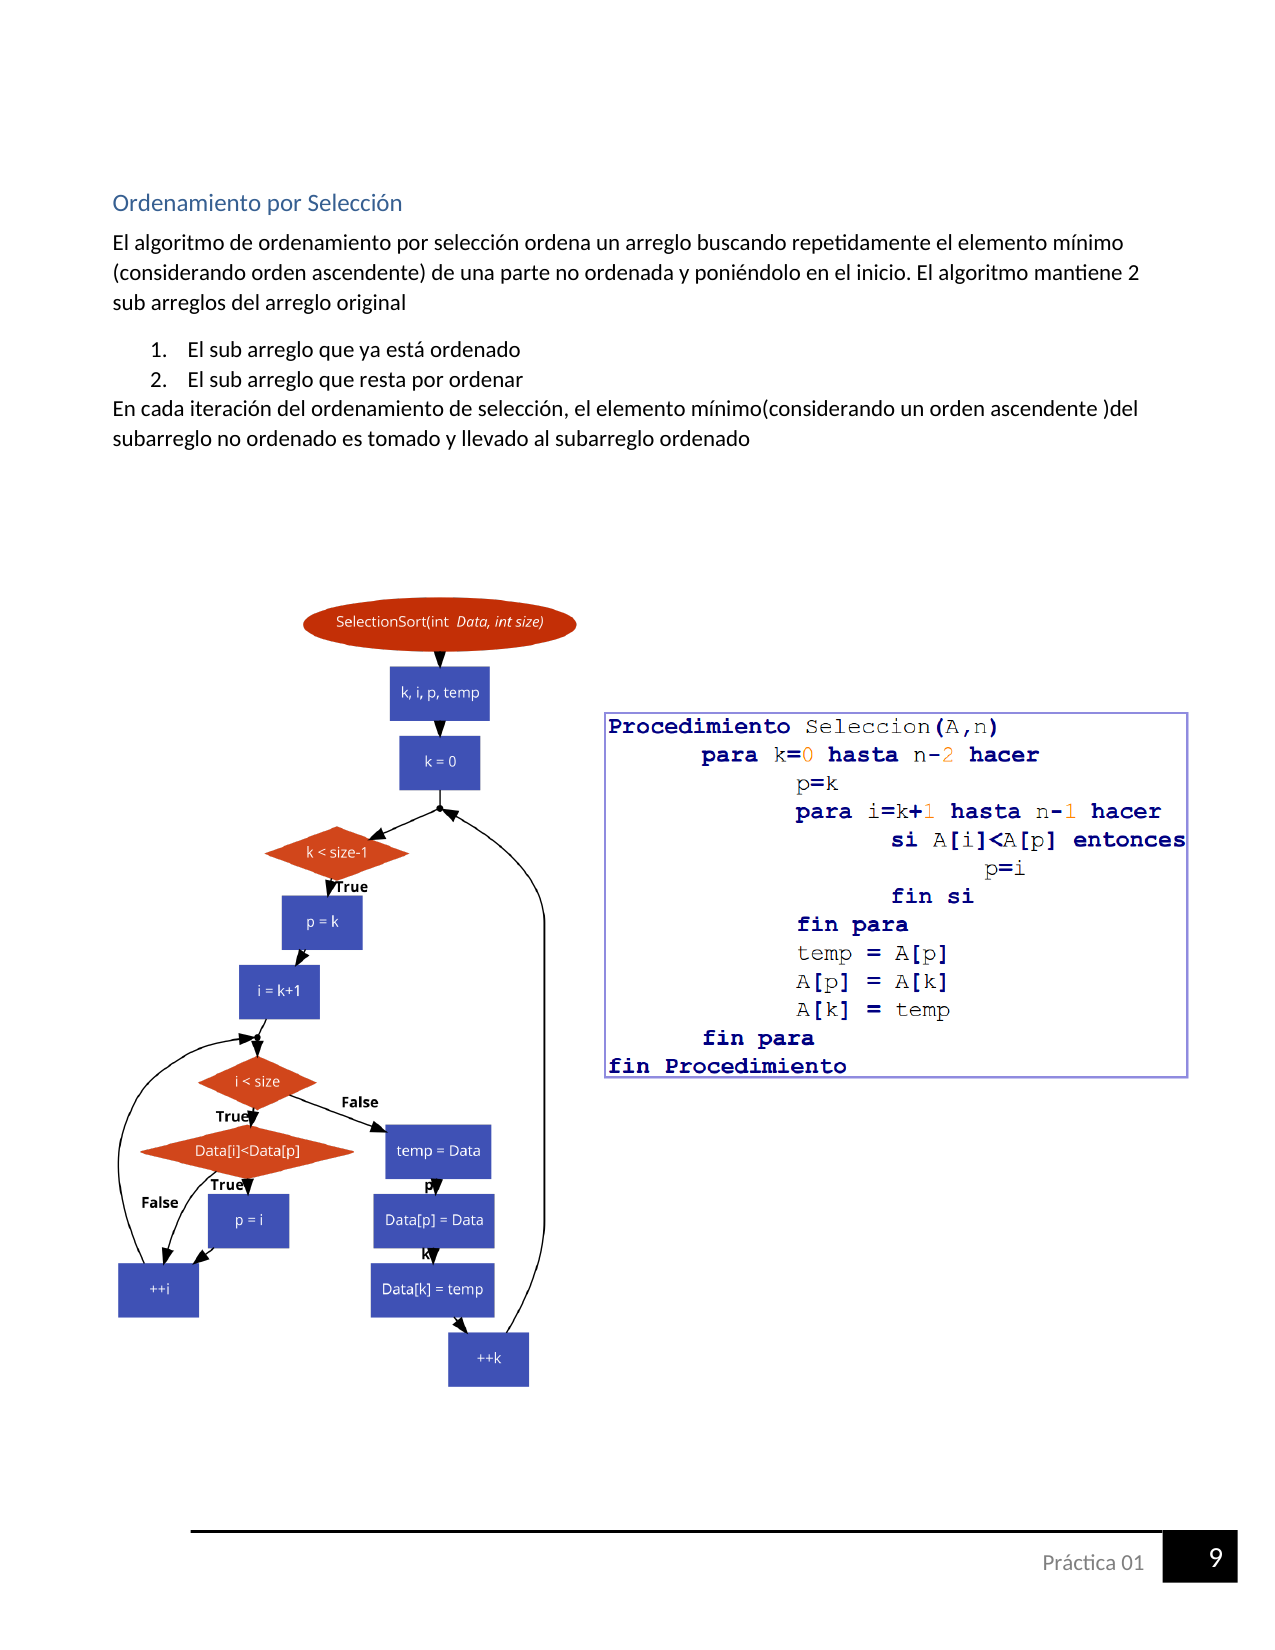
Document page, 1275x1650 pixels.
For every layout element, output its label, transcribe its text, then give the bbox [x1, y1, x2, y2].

text El algoritmo de ordenamiento por selección ordena un arreglo buscando repetidamente el elemento mínimo (considerando orden ascendente) de una parte no ordenada y poniéndolo en el inicio. El algoritmo mantiene 2 sub arreglos del arreglo original [112, 228, 1162, 316]
list El sub arreglo que ya está ordenado [150, 335, 1162, 363]
subtitle Ordenamiento por Selección [112, 187, 1162, 218]
list El sub arreglo que resta por ordenar [150, 365, 1162, 393]
text En cada iteración del ordenamiento de selección, el elemento mínimo(considerando un orden ascendente )del subarreglo no ordenado es tomado y llevado al subarreglo ordenado [112, 394, 1162, 452]
picture [112, 592, 589, 1399]
picture [601, 710, 1196, 1082]
